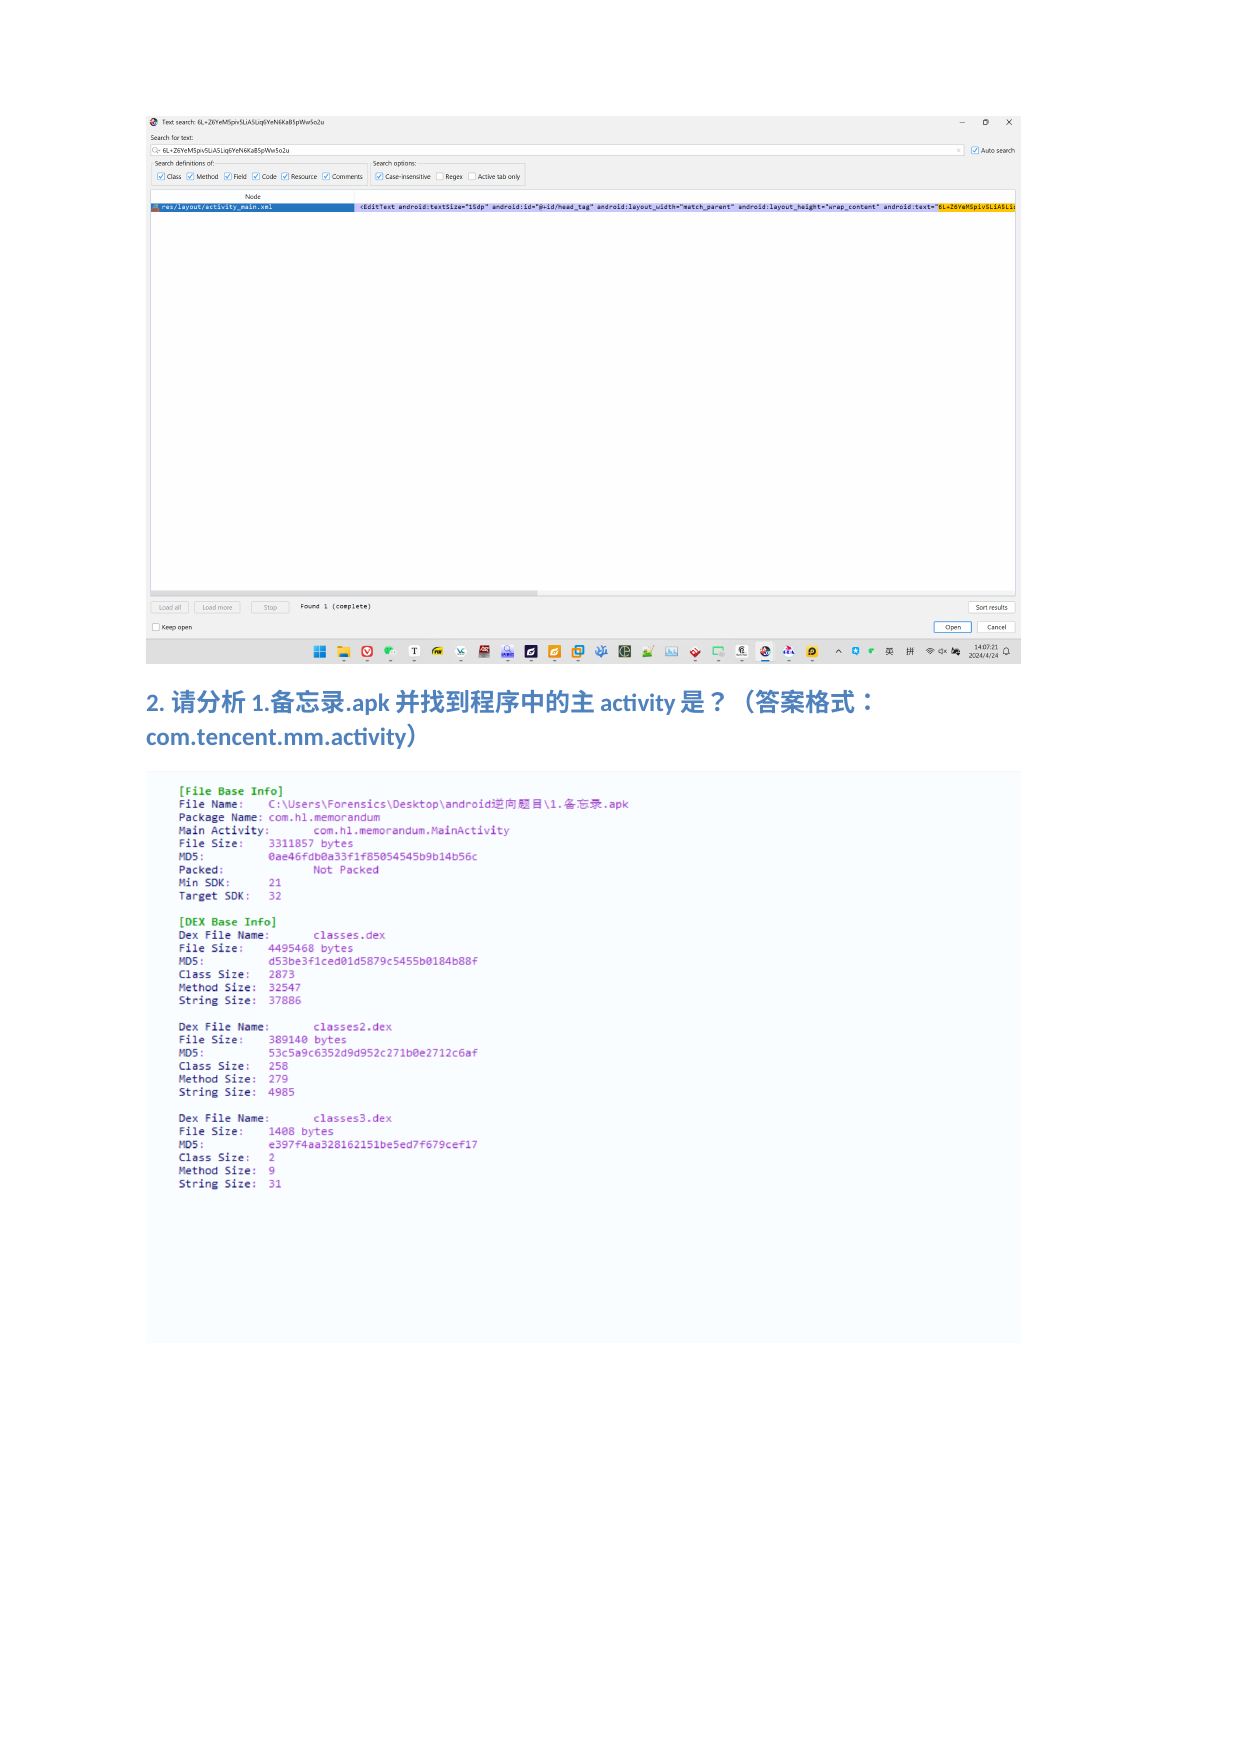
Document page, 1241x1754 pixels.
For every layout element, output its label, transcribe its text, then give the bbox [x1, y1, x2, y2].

picture [145, 116, 1021, 664]
subtitle 2. 请分析1.备忘录.apk并找到程序中的主activity是？（答案格式：com.tencent.mm.activity） [146, 684, 1096, 752]
picture [145, 771, 1021, 1343]
